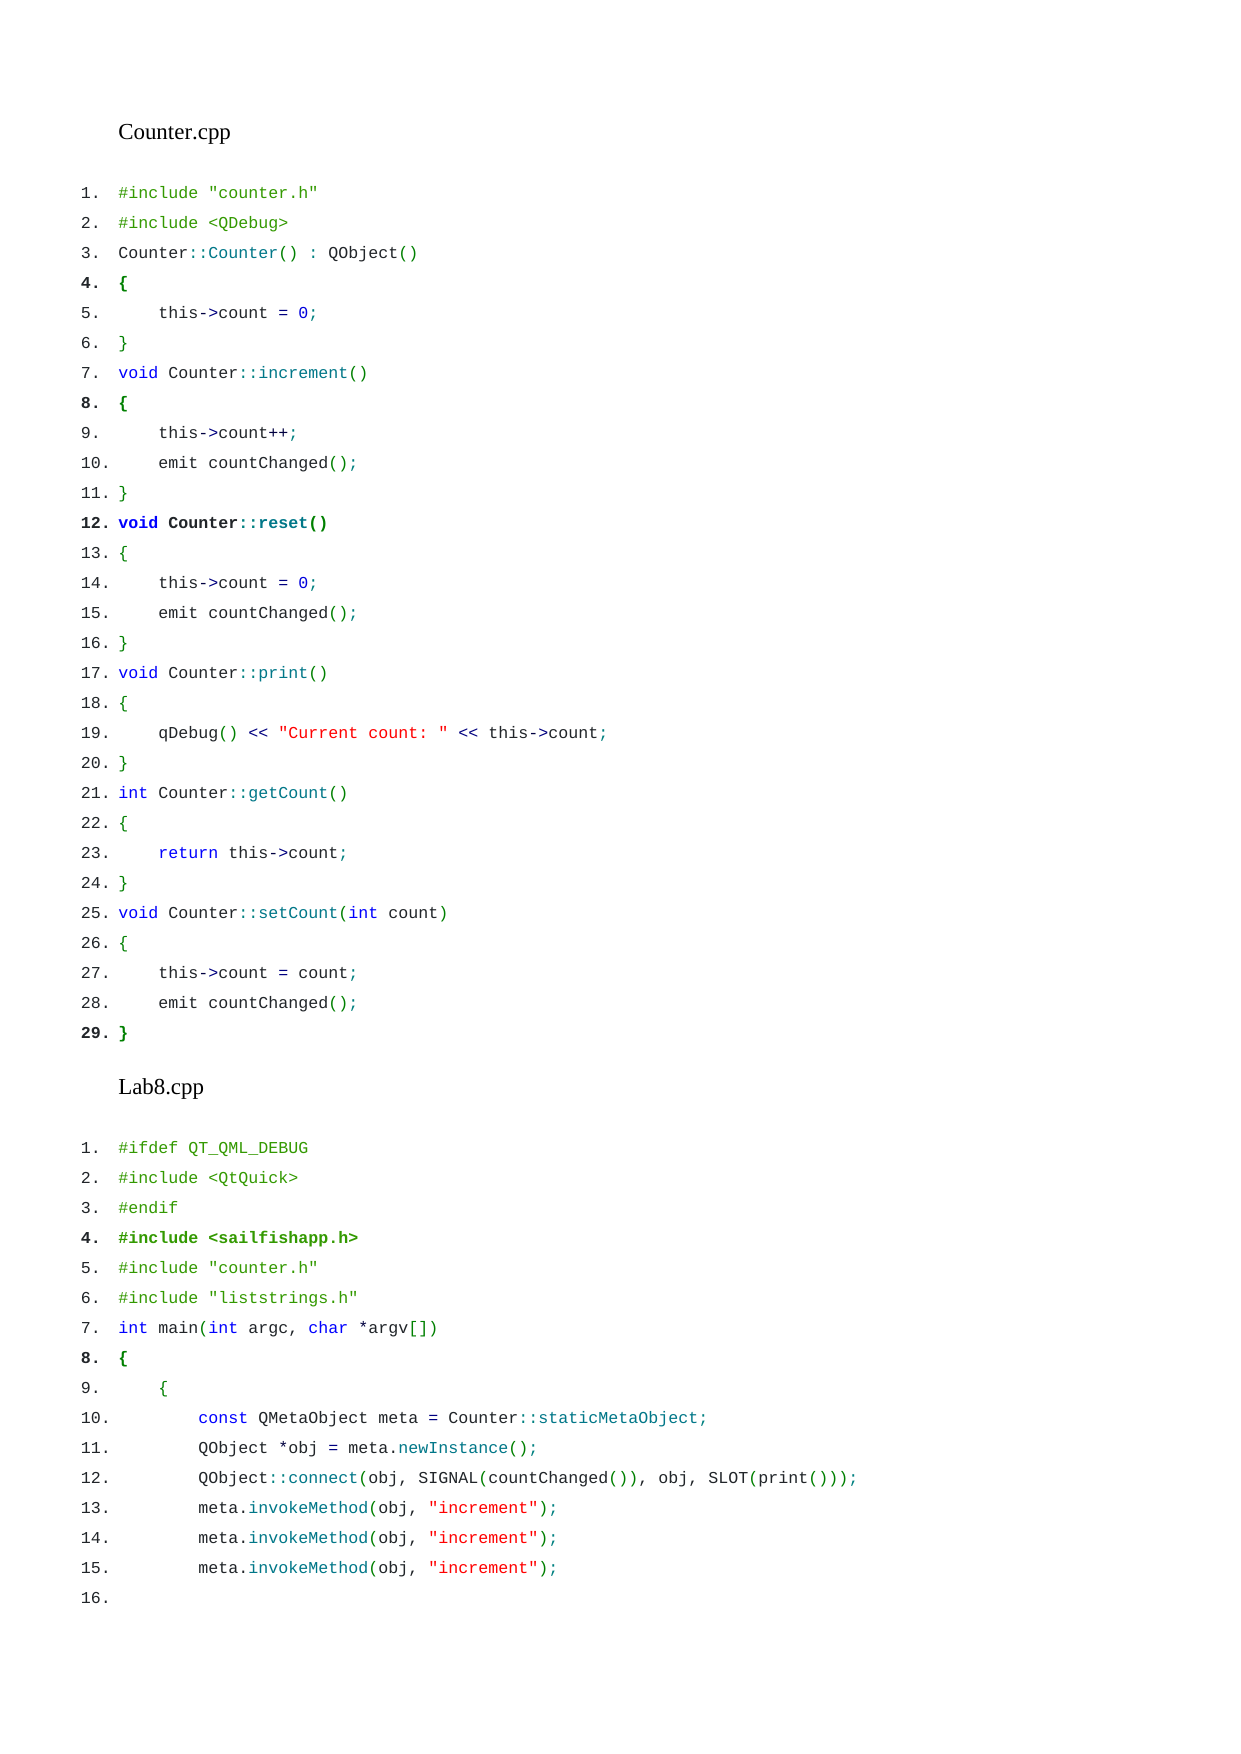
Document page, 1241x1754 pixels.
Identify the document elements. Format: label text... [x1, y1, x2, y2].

list QObject *obj = meta.newInstance(); [81, 1428, 1152, 1458]
list } [81, 744, 1152, 774]
list #ifdef QT_QML_DEBUG [81, 1128, 1152, 1158]
list } [81, 864, 1152, 894]
list { [81, 684, 1152, 714]
list meta.invokeMethod(obj, "increment"); [81, 1488, 1152, 1518]
list return this->count; [81, 834, 1152, 864]
list { [81, 924, 1152, 954]
list } [81, 324, 1152, 354]
list { [81, 804, 1152, 834]
list { [81, 1338, 1152, 1368]
list { [81, 534, 1152, 564]
list { [81, 264, 1152, 294]
list void Counter::print() [81, 654, 1152, 684]
list { [81, 384, 1152, 414]
list { [81, 1368, 1152, 1398]
list #endif [81, 1188, 1152, 1218]
list this->count++; [81, 414, 1152, 444]
list void Counter::setCount(int count) [81, 894, 1152, 924]
list int Counter::getCount() [81, 774, 1152, 804]
list Lab8.cpp [118, 1073, 1152, 1099]
list meta.invokeMethod(obj, "increment"); [81, 1518, 1152, 1548]
list } [81, 1014, 1152, 1044]
list #include "counter.h" [81, 1248, 1152, 1278]
list #include "counter.h" [81, 174, 1152, 204]
list #include <sailfishapp.h> [81, 1218, 1152, 1248]
list qDebug() << "Current count: " << this->count; [81, 714, 1152, 744]
list const QMetaObject meta = Counter::staticMetaObject; [81, 1398, 1152, 1428]
list int main(int argc, char *argv[]) [81, 1308, 1152, 1338]
list emit countChanged(); [81, 984, 1152, 1014]
list void Counter::increment() [81, 354, 1152, 384]
list #include <QDebug> [81, 204, 1152, 234]
list this->count = 0; [81, 294, 1152, 324]
list Counter.cpp [118, 118, 1152, 144]
list this->count = 0; [81, 564, 1152, 594]
list emit countChanged(); [81, 594, 1152, 624]
list Counter::Counter() : QObject() [81, 234, 1152, 264]
list QObject::connect(obj, SIGNAL(countChanged()), obj, SLOT(print())); [81, 1458, 1152, 1488]
list #include "liststrings.h" [81, 1278, 1152, 1308]
list emit countChanged(); [81, 444, 1152, 474]
list meta.invokeMethod(obj, "increment"); [81, 1548, 1152, 1578]
list void Counter::reset() [81, 504, 1152, 534]
list this->count = count; [81, 954, 1152, 984]
list } [81, 474, 1152, 504]
list } [81, 624, 1152, 654]
list #include <QtQuick> [81, 1158, 1152, 1188]
